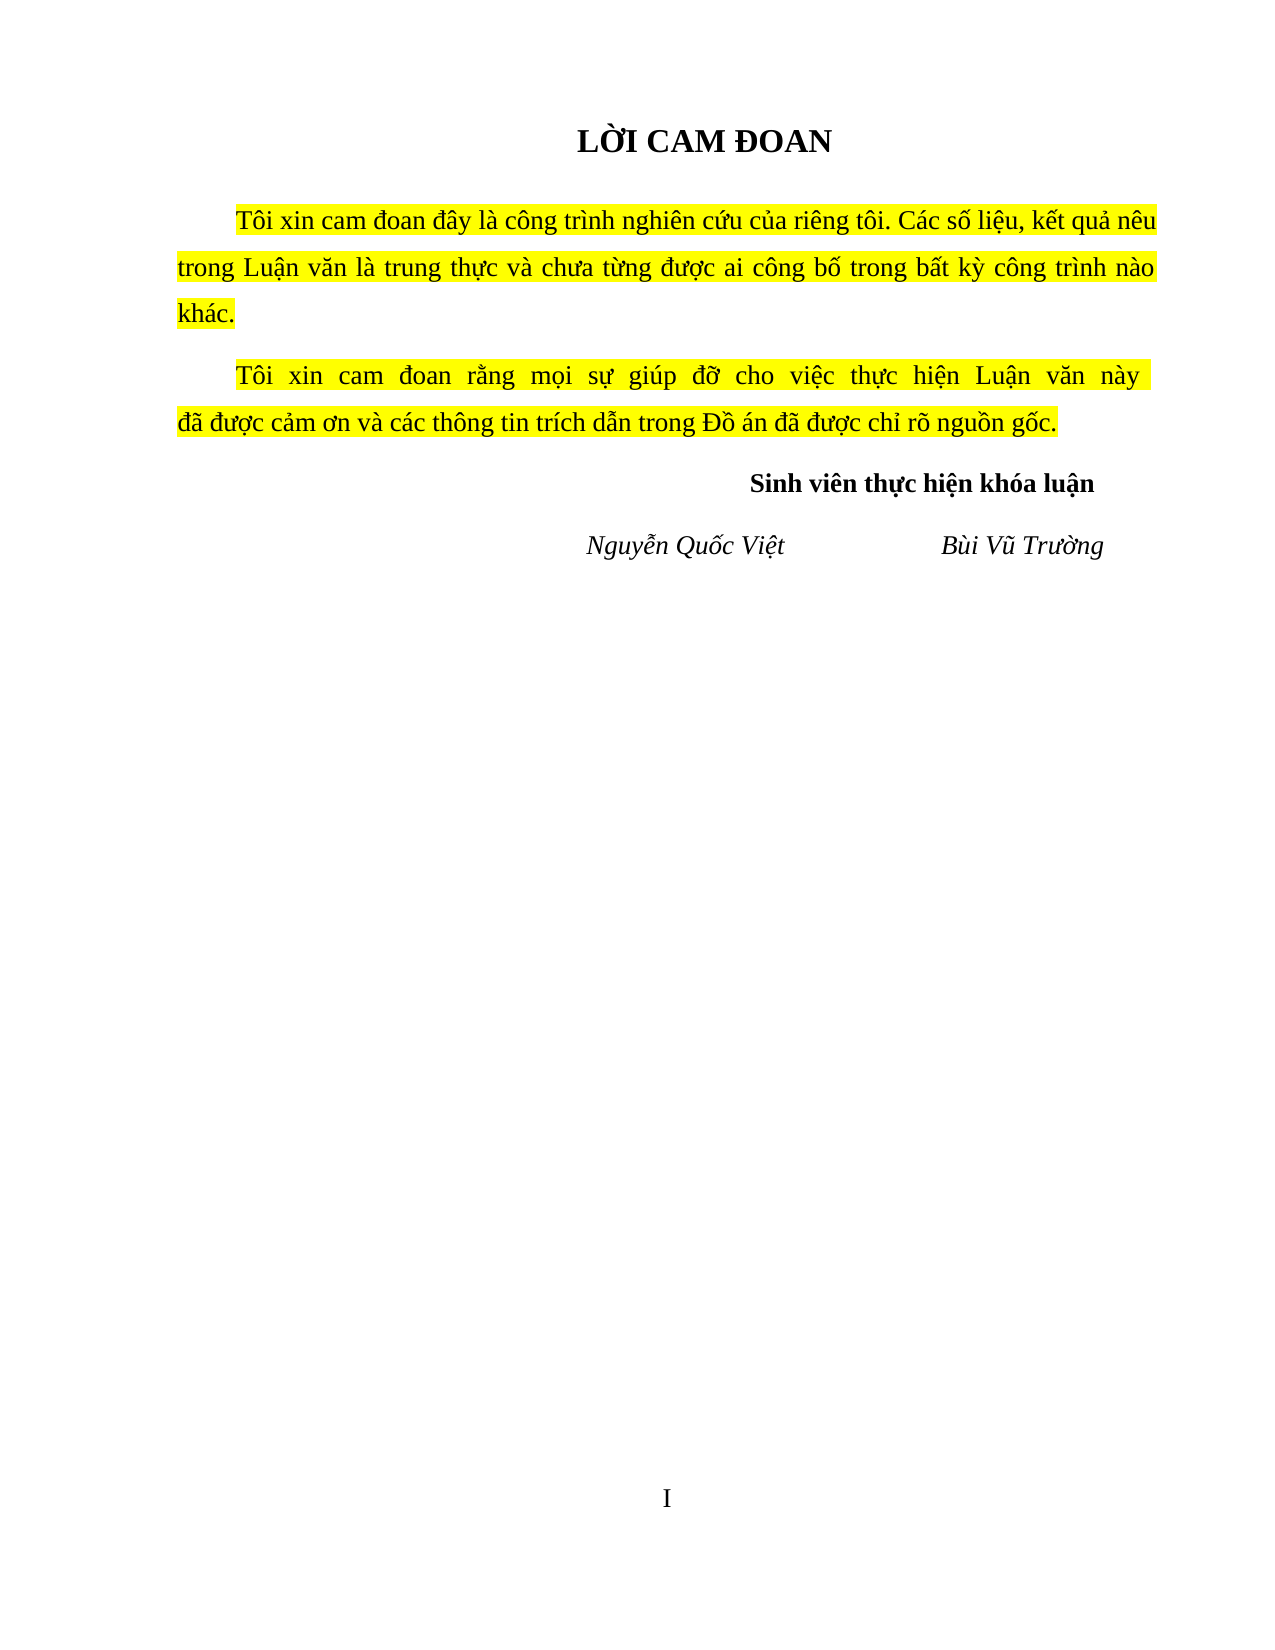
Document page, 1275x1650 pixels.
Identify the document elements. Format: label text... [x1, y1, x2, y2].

text Nguyễn Quốc Việt Bùi Vũ Trường [177, 529, 1157, 560]
text LỜI CAM ĐOAN [177, 122, 1157, 160]
text Tôi xin cam đoan rằng mọi sự giúp đỡ cho việc thực hiện Luận văn này đã được cảm ơn và các thông tin trích dẫn trong Đồ án đã được chỉ rõ nguồn gốc. [177, 359, 1157, 437]
text Tôi xin cam đoan đây là công trình nghiên cứu của riêng tôi. Các số liệu, kết quả nêu trong Luận văn là trung thực và chưa từng được ai công bố trong bất kỳ công trình nào khác. [177, 204, 1157, 251]
text Sinh viên thực hiện khóa luận [177, 467, 1157, 499]
text Tôi xin cam đoan đây là công trình nghiên cứu của riêng tôi. Các số liệu, kết quả nêu trong Luận văn là trung thực và chưa từng được ai công bố trong bất kỳ công trình nào khác. [177, 282, 1157, 329]
